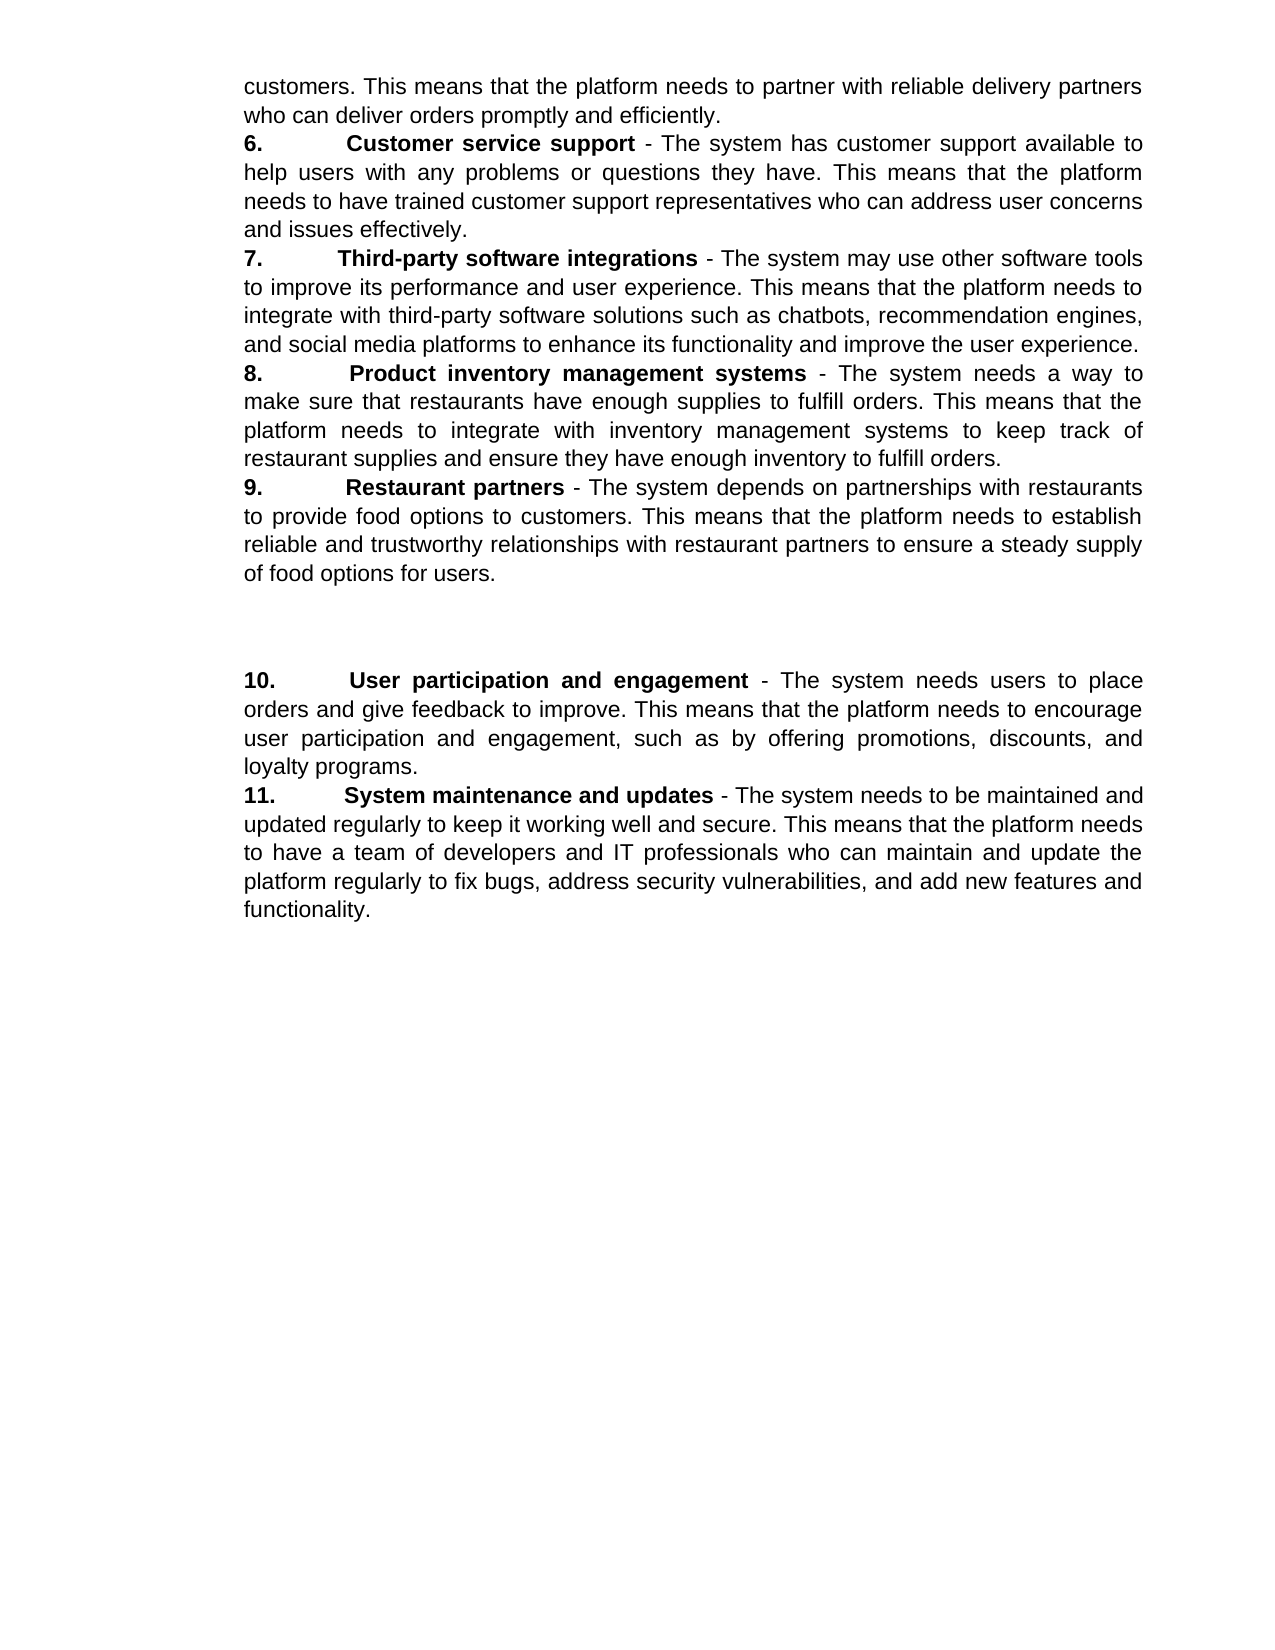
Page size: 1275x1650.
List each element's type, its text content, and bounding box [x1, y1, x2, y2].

list Product inventory management systems - The system needs a way to make sure that restaurants have enough supplies to fulfill orders. This means that the platform needs to integrate with inventory management systems to keep track of restaurant supplies and ensure they have enough inventory to fulfill orders. [244, 359, 1144, 472]
list Restaurant partners - The system depends on partnerships with restaurants to provide food options to customers. This means that the platform needs to establish reliable and trustworthy relationships with restaurant partners to ensure a steady supply of food options for users. [244, 474, 1144, 586]
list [244, 73, 1144, 128]
list System maintenance and updates - The system needs to be maintained and updated regularly to keep it working well and secure. This means that the platform needs to have a team of developers and IT professionals who can maintain and update the platform regularly to fix bugs, address security vulnerabilities, and add new features and functionality. [244, 782, 1144, 923]
list Third-party software integrations - The system may use other software tools to improve its performance and user experience. This means that the platform needs to integrate with third-party software solutions such as chatbots, recommendation engines, and social media platforms to enhance its functionality and improve the user experience. [244, 245, 1144, 357]
list Customer service support - The system has customer support available to help users with any problems or questions they have. This means that the platform needs to have trained customer support representatives who can address user concerns and issues effectively. [244, 130, 1144, 243]
list User participation and engagement - The system needs users to place orders and give feedback to improve. This means that the platform needs to encourage user participation and engagement, such as by offering promotions, discounts, and loyalty programs. [244, 667, 1144, 779]
